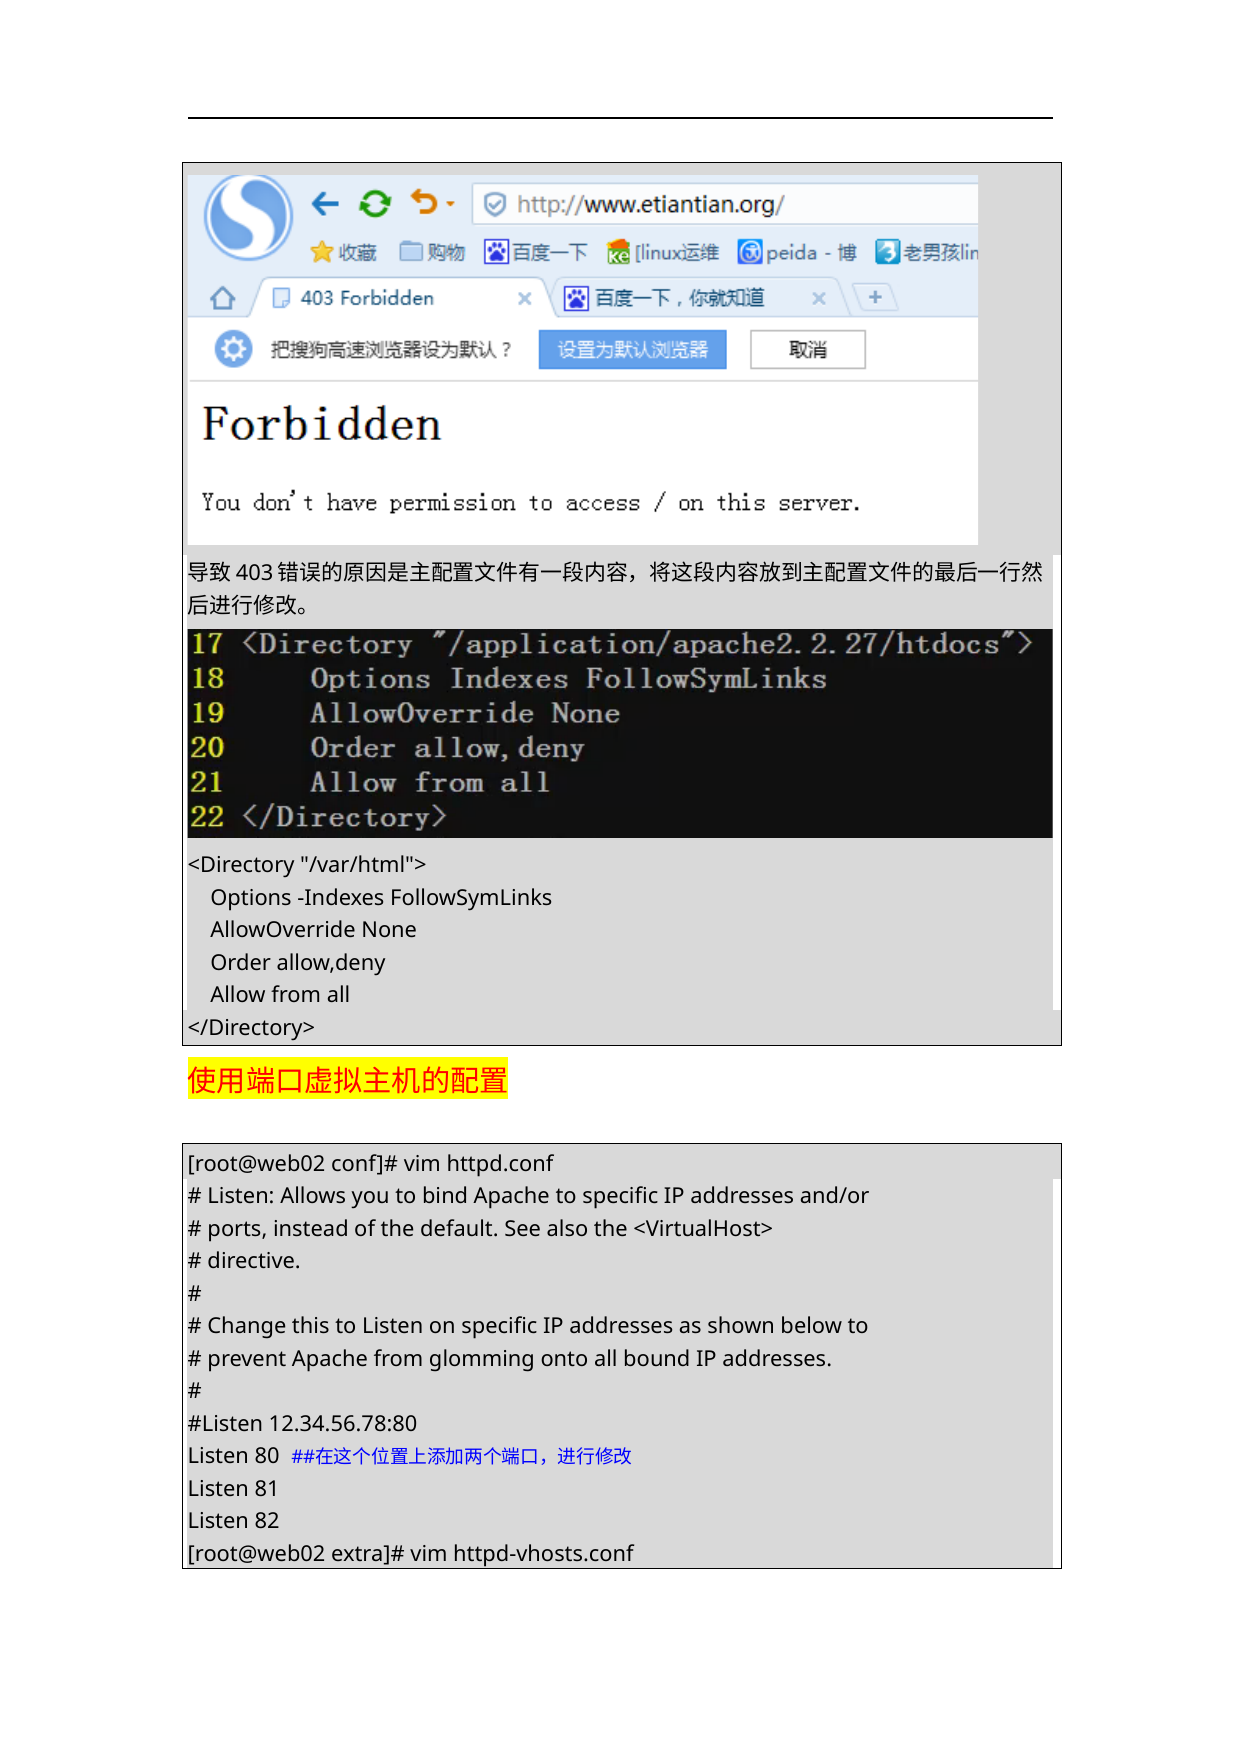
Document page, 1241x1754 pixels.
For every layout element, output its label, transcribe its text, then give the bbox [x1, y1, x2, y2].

text Options -Indexes FollowSymLinks [187, 880, 1053, 913]
text # prevent Apache from glomming onto all bound IP addresses. [187, 1341, 1053, 1374]
text Allow from all [187, 978, 1053, 1007]
text # Change this to Listen on specific IP addresses as shown below to [187, 1309, 1053, 1341]
text Listen 82 [187, 1504, 1053, 1536]
text # Listen: Allows you to bind Apache to specific IP addresses and/or [187, 1179, 1053, 1211]
text # ports, instead of the default. See also the <VirtualHost> [187, 1211, 1053, 1244]
text 导致403错误的原因是主配置文件有一段内容，将这段内容放到主配置文件的最后一行然后进行修改。 [187, 555, 1053, 620]
text AllowOverride None [187, 913, 1053, 945]
text # [187, 1374, 1053, 1406]
picture [187, 629, 1053, 838]
picture [187, 175, 979, 545]
text Listen 80 ##在这个位置上添加两个端口，进行修改 [187, 1439, 1053, 1471]
text Listen 81 [187, 1471, 1053, 1504]
text <Directory "/var/html"> [187, 848, 1053, 880]
text # [187, 1276, 1053, 1309]
text #Listen 12.34.56.78:80 [187, 1406, 1053, 1439]
text [root@web02 extra]# vim httpd-vhosts.conf [187, 1536, 1053, 1568]
text [root@web02 conf]# vim httpd.conf [183, 1144, 1061, 1179]
text Order allow,deny [187, 945, 1053, 978]
text </Directory> [183, 1007, 1061, 1045]
text 使用端口虚拟主机的配置 [187, 1046, 998, 1111]
text # directive. [187, 1244, 1053, 1276]
